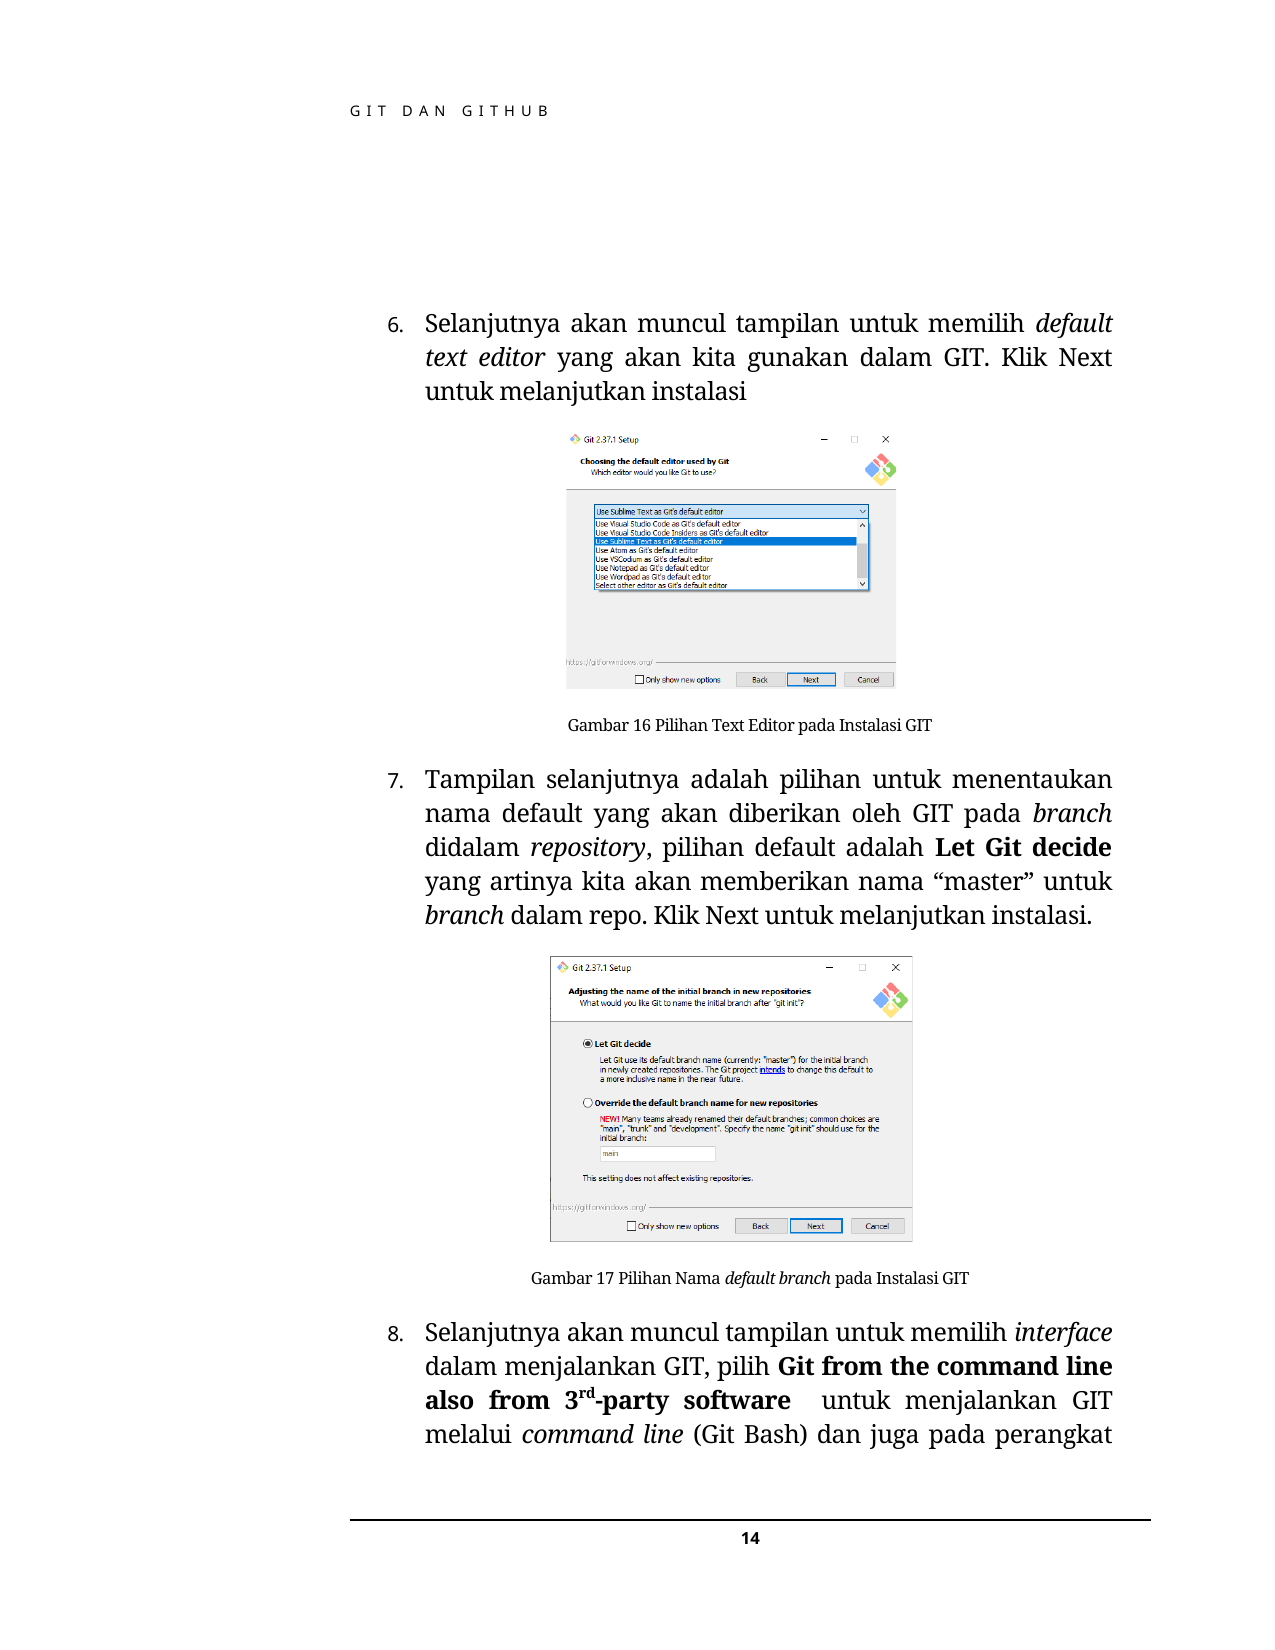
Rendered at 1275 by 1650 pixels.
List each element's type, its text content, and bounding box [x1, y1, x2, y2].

list Tampilan selanjutnya adalah pilihan untuk menentaukan nama default yang akan diberikan oleh GIT pada branch didalam repository, pilihan default adalah Let Git decide yang artinya kita akan memberikan nama “master” untuk branch dalam repo. Klik Next untuk melanjutkan instalasi. [387, 762, 1113, 932]
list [387, 1314, 1113, 1450]
picture [566, 432, 897, 689]
picture [550, 956, 913, 1242]
list Selanjutnya akan muncul tampilan untuk memilih default text editor yang akan kita gunakan dalam GIT. Klik Next untuk melanjutkan instalasi [387, 306, 1113, 408]
